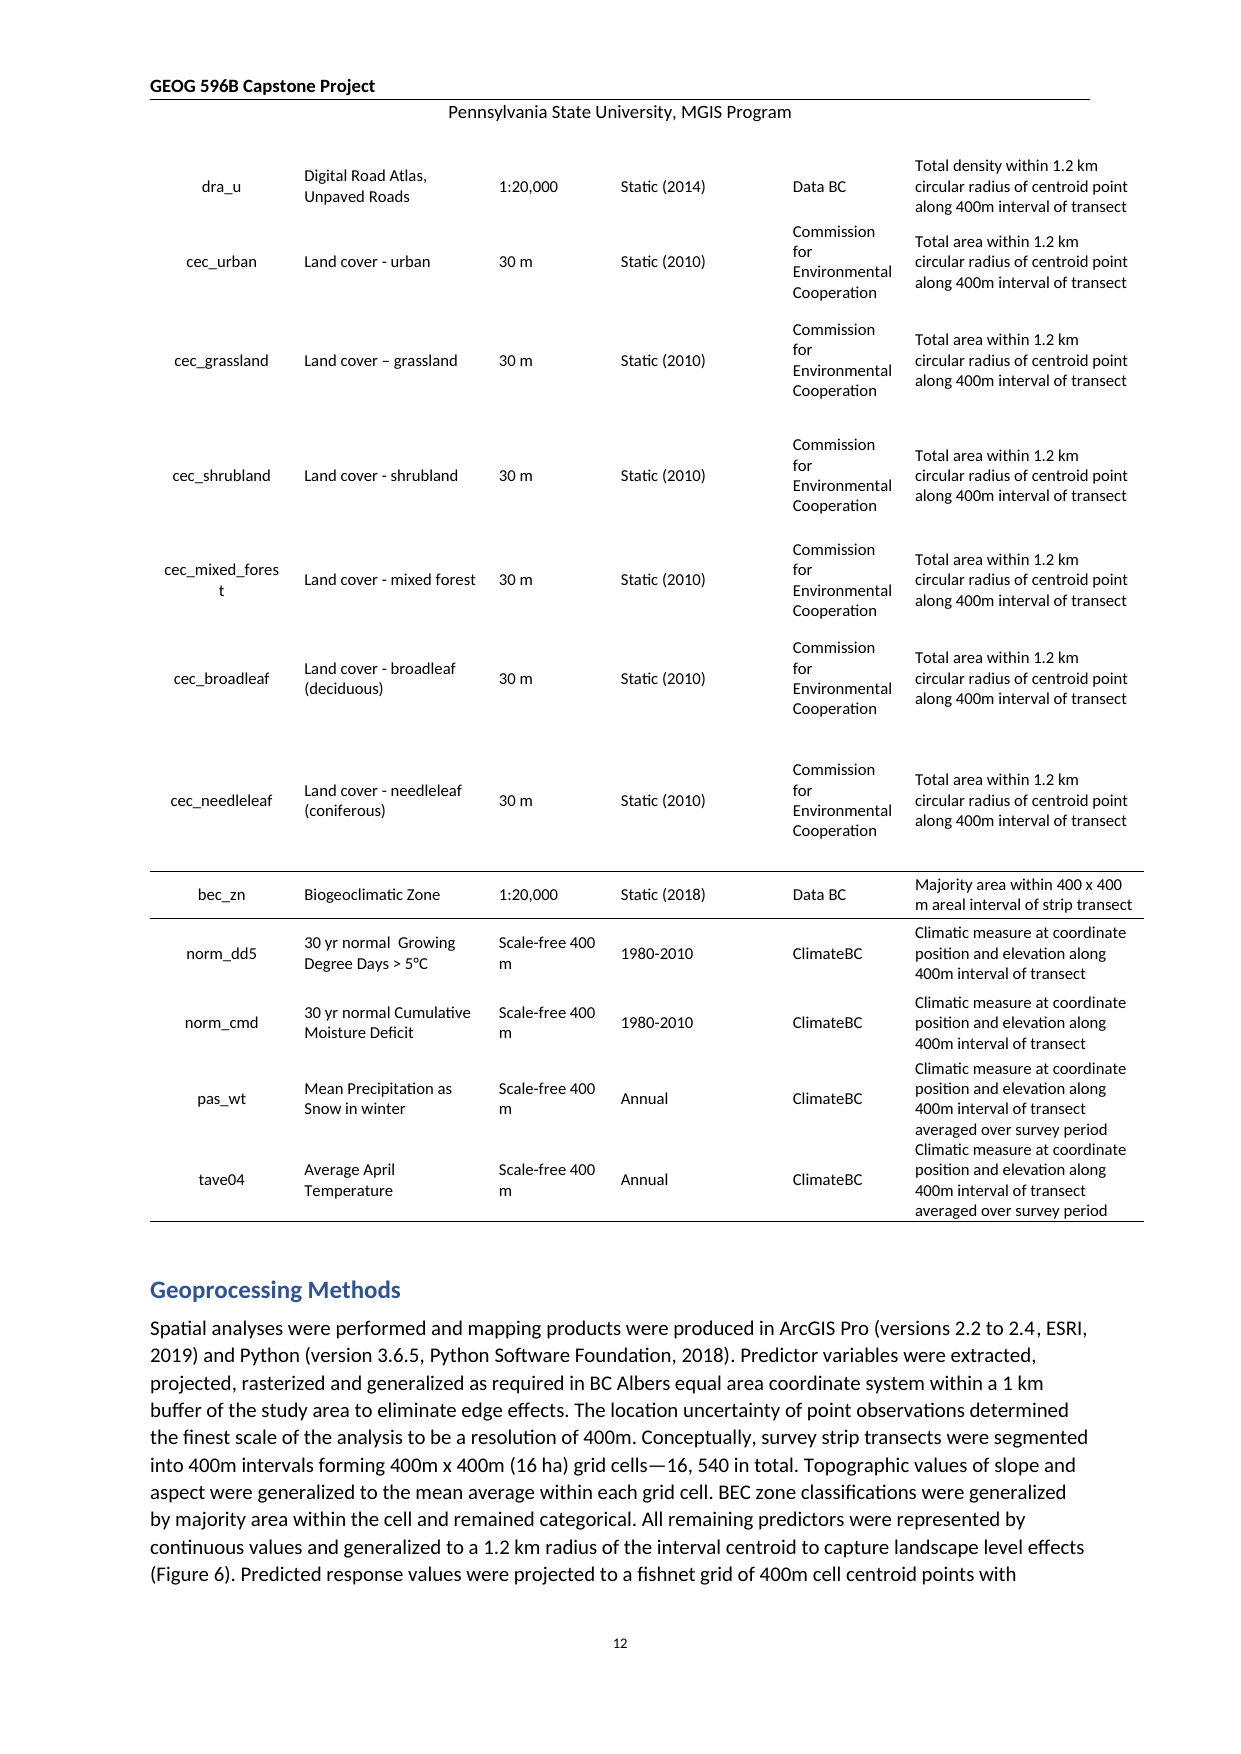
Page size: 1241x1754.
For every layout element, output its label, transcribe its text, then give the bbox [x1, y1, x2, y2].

table_cell Total area within 1.2 km circular radius of centroid point along 400m interval of transect [904, 533, 1144, 627]
table_cell Scale-free 400 m [488, 919, 609, 988]
table_cell 30 m [488, 730, 609, 871]
table_cell 30 m [488, 418, 609, 533]
table_cell Majority area within 400 x 400 m areal interval of strip transect [904, 872, 1144, 917]
table_cell dra_u [150, 151, 293, 221]
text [150, 1315, 1090, 1587]
table_cell Mean Precipitation as Snow in winter [293, 1058, 487, 1139]
table_cell 1980-2010 [609, 988, 781, 1058]
table_cell Static (2010) [609, 533, 781, 627]
table_cell Land cover – grassland [293, 303, 487, 418]
table_cell Climatic measure at coordinate position and elevation along 400m interval of transect averaged over survey period [904, 1058, 1144, 1139]
table_cell Data BC [781, 151, 903, 221]
table_cell Commission for Environmental Cooperation [781, 303, 903, 418]
table_cell Land cover - urban [293, 221, 487, 302]
table_cell Static (2010) [609, 730, 781, 871]
table_cell Land cover - broadleaf (deciduous) [293, 627, 487, 730]
table_cell Total density within 1.2 km circular radius of centroid point along 400m interval of transect [904, 151, 1144, 221]
table_cell norm_cmd [150, 988, 293, 1058]
table_cell Average April Temperature [293, 1139, 487, 1221]
table_cell Static (2018) [609, 872, 781, 917]
table_cell Digital Road Atlas, Unpaved Roads [293, 151, 487, 221]
table_cell Static (2010) [609, 627, 781, 730]
table_cell Climatic measure at coordinate position and elevation along 400m interval of transect [904, 919, 1144, 988]
table_cell Total area within 1.2 km circular radius of centroid point along 400m interval of transect [904, 627, 1144, 730]
table_cell cec_grassland [150, 303, 293, 418]
text Geoprocessing Methods [150, 1274, 1090, 1304]
table_cell Climatic measure at coordinate position and elevation along 400m interval of transect [904, 988, 1144, 1058]
table_cell ClimateBC [781, 988, 903, 1058]
table_cell Total area within 1.2 km circular radius of centroid point along 400m interval of transect [904, 221, 1144, 302]
table_cell Total area within 1.2 km circular radius of centroid point along 400m interval of transect [904, 730, 1144, 871]
table_cell Static (2014) [609, 151, 781, 221]
table_cell Commission for Environmental Cooperation [781, 418, 903, 533]
table_cell Climatic measure at coordinate position and elevation along 400m interval of transect averaged over survey period [904, 1139, 1144, 1221]
table_cell ClimateBC [781, 1058, 903, 1139]
table_cell 1:20,000 [488, 151, 609, 221]
table_cell Commission for Environmental Cooperation [781, 627, 903, 730]
table_cell Land cover - mixed forest [293, 533, 487, 627]
table_cell 1:20,000 [488, 872, 609, 917]
table_cell cec_needleleaf [150, 730, 293, 871]
table_cell cec_broadleaf [150, 627, 293, 730]
table_cell pas_wt [150, 1058, 293, 1139]
table_cell Biogeoclimatic Zone [293, 872, 487, 917]
table_cell cec_shrubland [150, 418, 293, 533]
table_cell norm_dd5 [150, 919, 293, 988]
table_cell cec_urban [150, 221, 293, 302]
table_cell 30 yr normal Cumulative Moisture Deficit [293, 988, 487, 1058]
table_cell Total area within 1.2 km circular radius of centroid point along 400m interval of transect [904, 418, 1144, 533]
table_cell 1980-2010 [609, 919, 781, 988]
table_cell Scale-free 400 m [488, 988, 609, 1058]
table_cell Scale-free 400 m [488, 1058, 609, 1139]
table_cell 30 m [488, 627, 609, 730]
table_cell Land cover - shrubland [293, 418, 487, 533]
table_cell 30 m [488, 221, 609, 302]
table_cell Scale-free 400 m [488, 1139, 609, 1221]
table_cell ClimateBC [781, 919, 903, 988]
table_cell Static (2010) [609, 418, 781, 533]
table_cell Commission for Environmental Cooperation [781, 533, 903, 627]
table_cell Annual [609, 1139, 781, 1221]
table_cell Total area within 1.2 km circular radius of centroid point along 400m interval of transect [904, 303, 1144, 418]
table_cell ClimateBC [781, 1139, 903, 1221]
table_cell tave04 [150, 1139, 293, 1221]
table_cell Static (2010) [609, 221, 781, 302]
table_cell 30 m [488, 303, 609, 418]
table_cell Data BC [781, 872, 903, 917]
table_cell Commission for Environmental Cooperation [781, 221, 903, 302]
table_cell Annual [609, 1058, 781, 1139]
table_cell cec_mixed_forest [150, 533, 293, 627]
table_cell 30 m [488, 533, 609, 627]
table_cell 30 yr normal Growing Degree Days > 5°C [293, 919, 487, 988]
table_cell Land cover - needleleaf (coniferous) [293, 730, 487, 871]
table_cell bec_zn [150, 872, 293, 917]
table_cell Static (2010) [609, 303, 781, 418]
table_cell Commission for Environmental Cooperation [781, 730, 903, 871]
